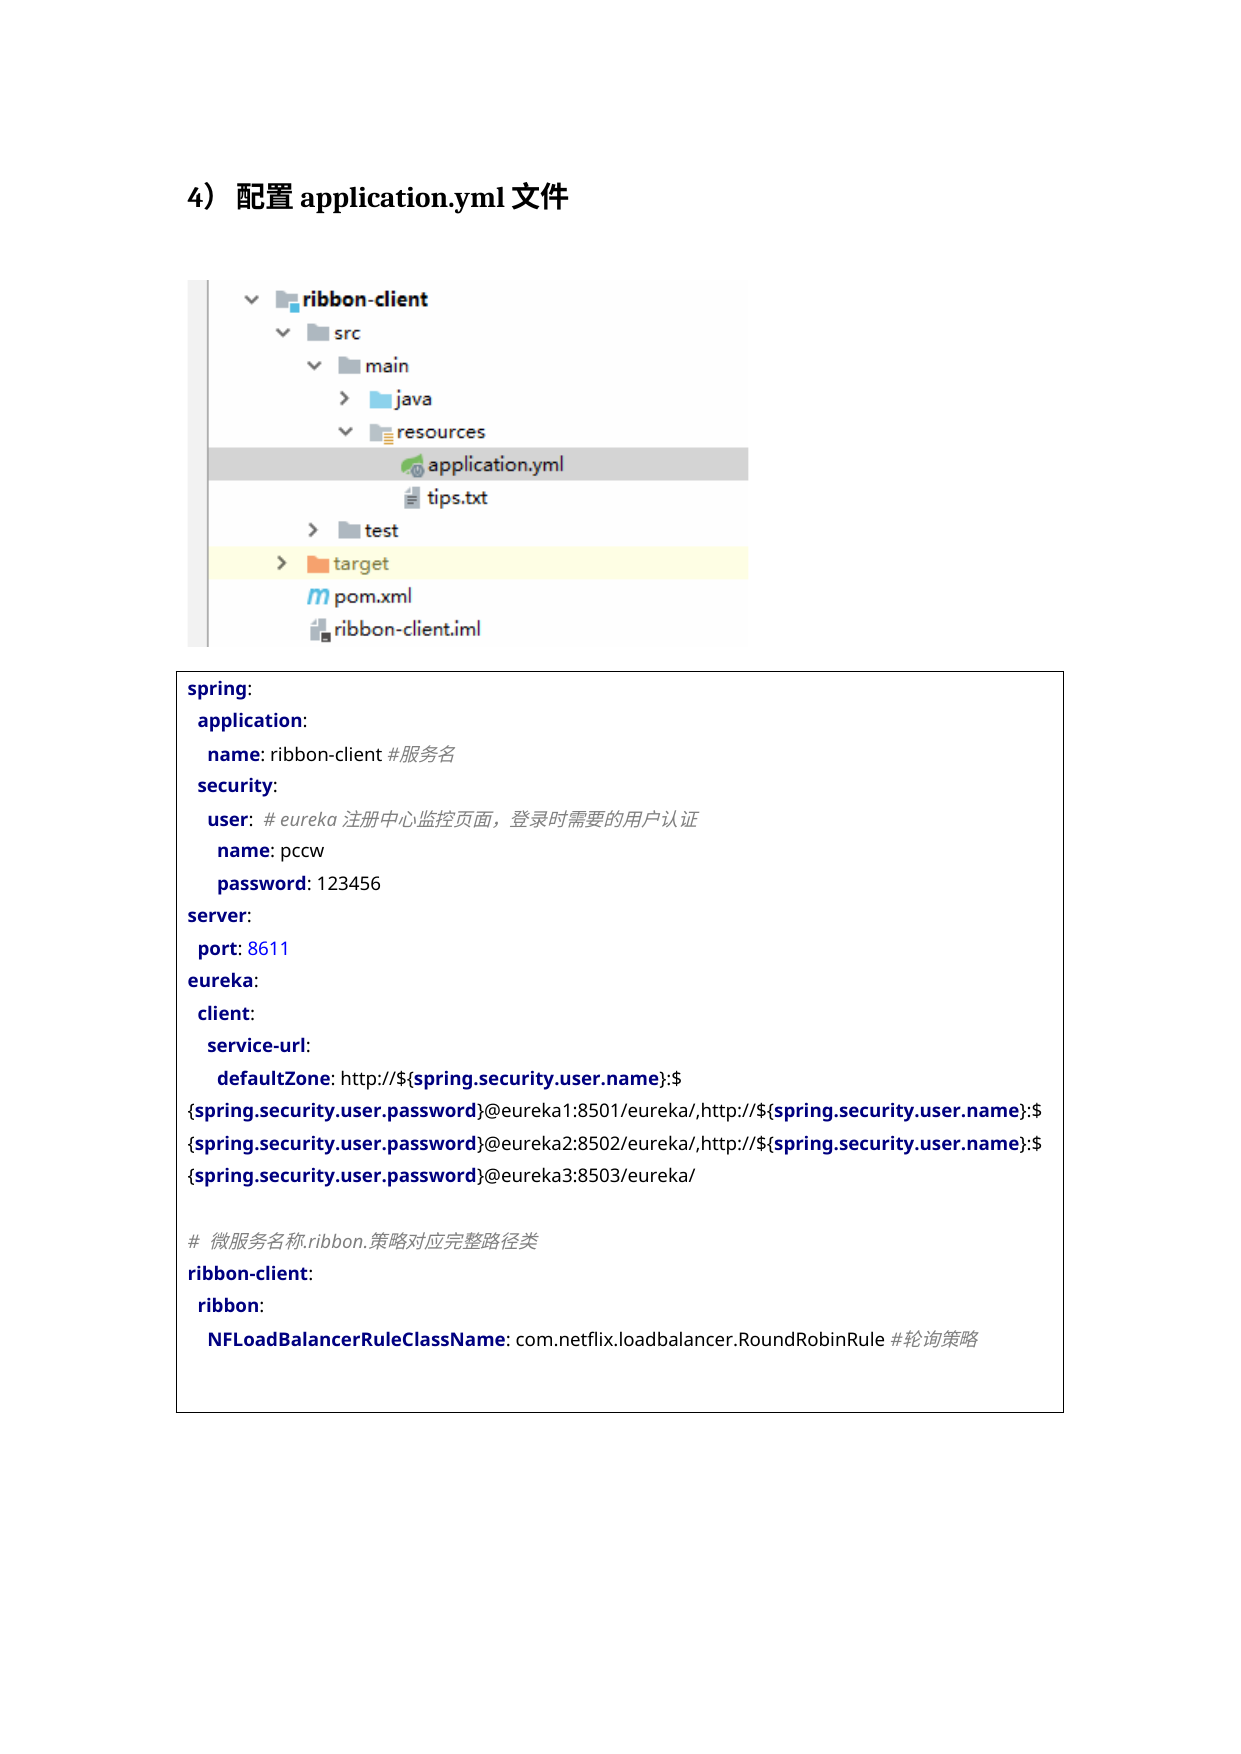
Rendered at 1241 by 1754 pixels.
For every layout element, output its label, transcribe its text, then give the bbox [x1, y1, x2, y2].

table_header spring: application: name: ribbon-client #服务名 security: user: # eureka注册中心监控页面，登录时需要的用户认证 name: pccw password: 123456 server: port: 8611 eureka: client: service-url: defaultZone: http://${spring.security.user.name}:${spring.security.user.password}@eureka1:8501/eureka/,http://${spring.security.user.name}:${spring.security.user.password}@eureka2:8502/eureka/,http://${spring.security.user.name}:${spring.security.user.password}@eureka3:8503/eureka/ # 微服务名称.ribbon.策略对应完整路径类 ribbon-client: ribbon: NFLoadBalancerRuleClassName: com.netflix.loadbalancer.RoundRobinRule #轮询策略 [177, 672, 1063, 1412]
picture [187, 280, 749, 647]
subtitle 配置application.yml文件 [187, 162, 1053, 227]
